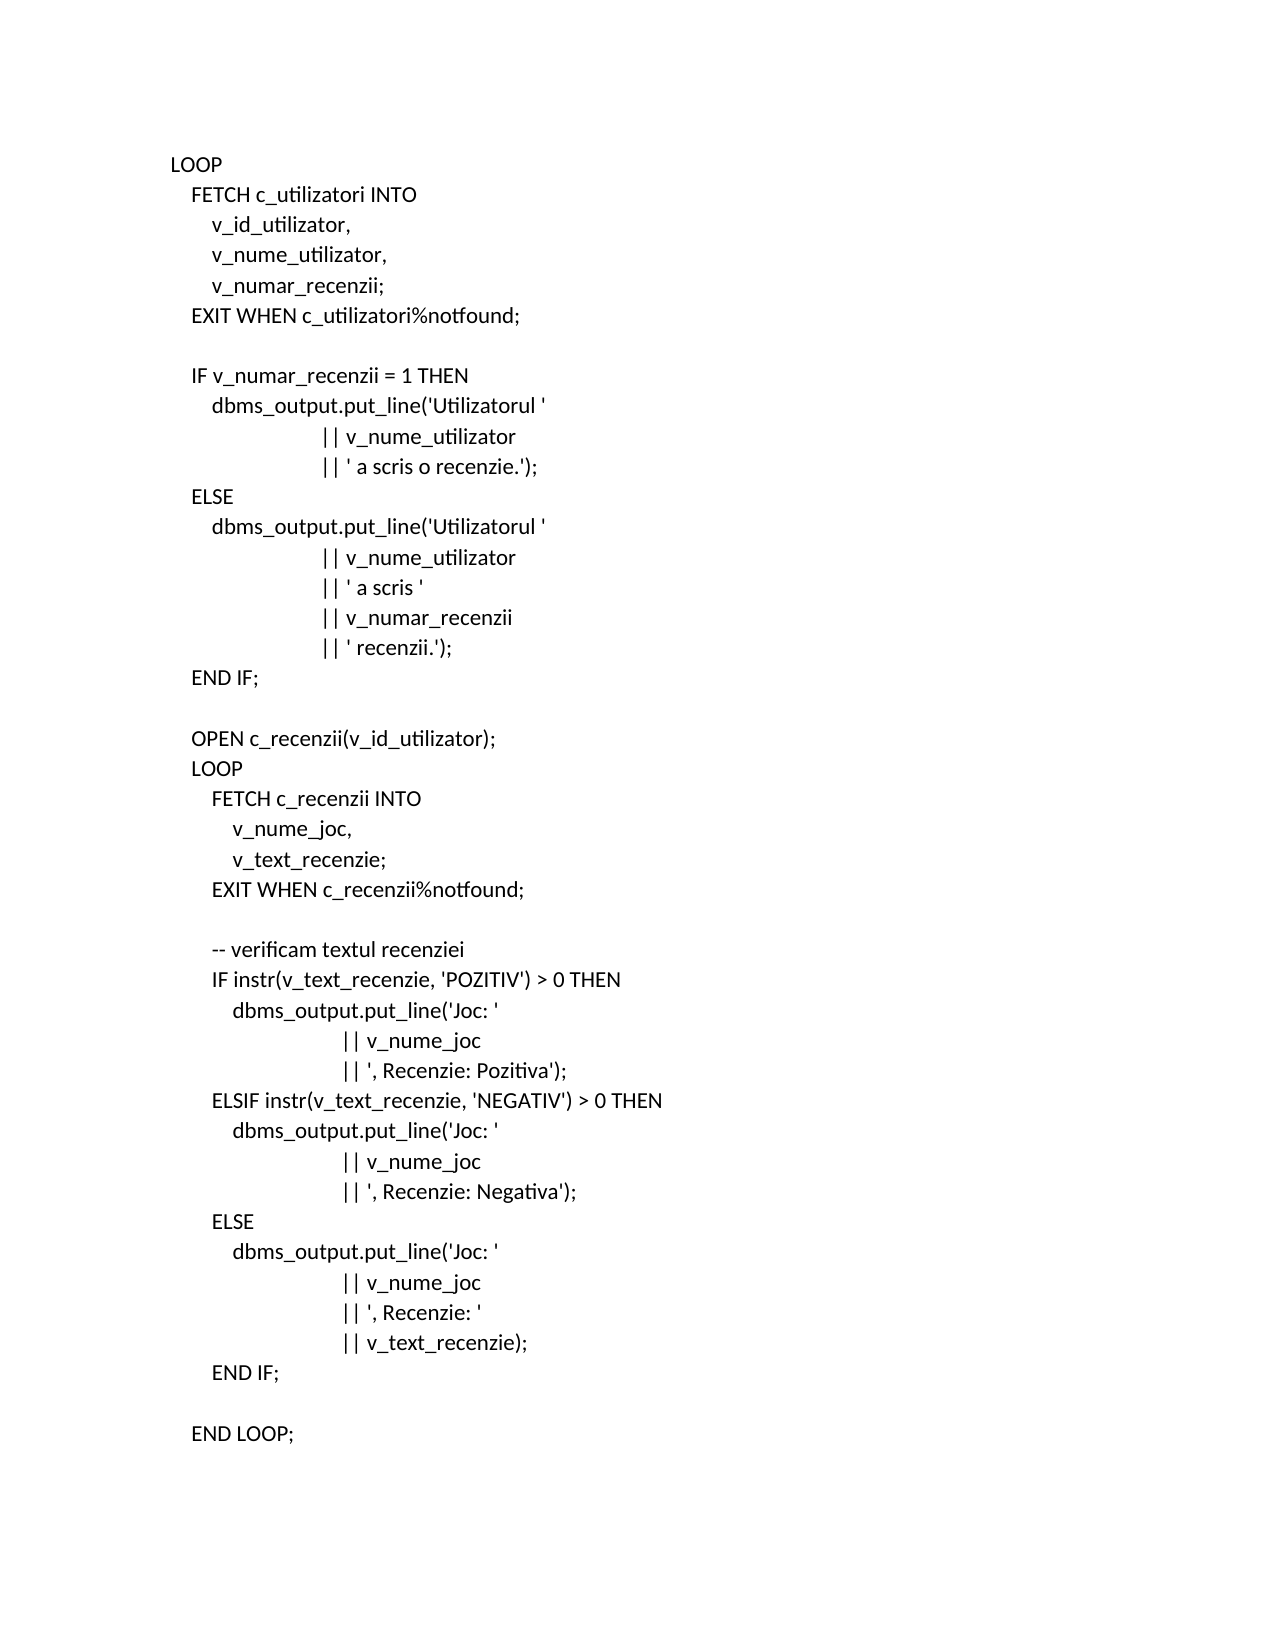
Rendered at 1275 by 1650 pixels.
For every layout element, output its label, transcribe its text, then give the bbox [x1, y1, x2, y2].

text IF instr(v_text_recenzie, 'POZITIV') > 0 THEN [150, 966, 1125, 994]
text FETCH c_recenzii INTO [150, 784, 1125, 812]
text v_numar_recenzii; [150, 271, 1125, 299]
text END IF; [150, 663, 1125, 692]
text || ', Recenzie: Negativa'); [150, 1177, 1125, 1205]
text dbms_output.put_line('Joc: ' [150, 996, 1125, 1024]
text dbms_output.put_line('Utilizatorul ' [150, 392, 1125, 420]
text || ', Recenzie: ' [150, 1298, 1125, 1326]
text || v_nume_joc [150, 1026, 1125, 1054]
text || v_numar_recenzii [150, 603, 1125, 631]
text ELSE [150, 482, 1125, 510]
text v_id_utilizator, [150, 210, 1125, 238]
text IF v_numar_recenzii = 1 THEN [150, 361, 1125, 389]
text || ' recenzii.'); [150, 633, 1125, 661]
text EXIT WHEN c_recenzii%notfound; [150, 875, 1125, 903]
text OPEN c_recenzii(v_id_utilizator); [150, 724, 1125, 752]
text LOOP [150, 754, 1125, 782]
text || v_nume_utilizator [150, 422, 1125, 450]
text -- verificam textul recenziei [150, 935, 1125, 963]
text dbms_output.put_line('Joc: ' [150, 1117, 1125, 1145]
text EXIT WHEN c_utilizatori%notfound; [150, 301, 1125, 329]
text ELSE [150, 1207, 1125, 1235]
text END IF; [150, 1358, 1125, 1386]
text ELSIF instr(v_text_recenzie, 'NEGATIV') > 0 THEN [150, 1086, 1125, 1114]
text || v_nume_joc [150, 1147, 1125, 1175]
text v_nume_utilizator, [150, 241, 1125, 269]
text || v_nume_utilizator [150, 543, 1125, 571]
text || ' a scris o recenzie.'); [150, 452, 1125, 480]
text END LOOP; [150, 1419, 1125, 1447]
text v_text_recenzie; [150, 845, 1125, 873]
text dbms_output.put_line('Utilizatorul ' [150, 512, 1125, 541]
text || ' a scris ' [150, 573, 1125, 601]
text || ', Recenzie: Pozitiva'); [150, 1056, 1125, 1084]
text FETCH c_utilizatori INTO [150, 180, 1125, 208]
text || v_nume_joc [150, 1268, 1125, 1296]
text dbms_output.put_line('Joc: ' [150, 1237, 1125, 1266]
text || v_text_recenzie); [150, 1328, 1125, 1356]
text v_nume_joc, [150, 814, 1125, 843]
text LOOP [150, 150, 1125, 178]
